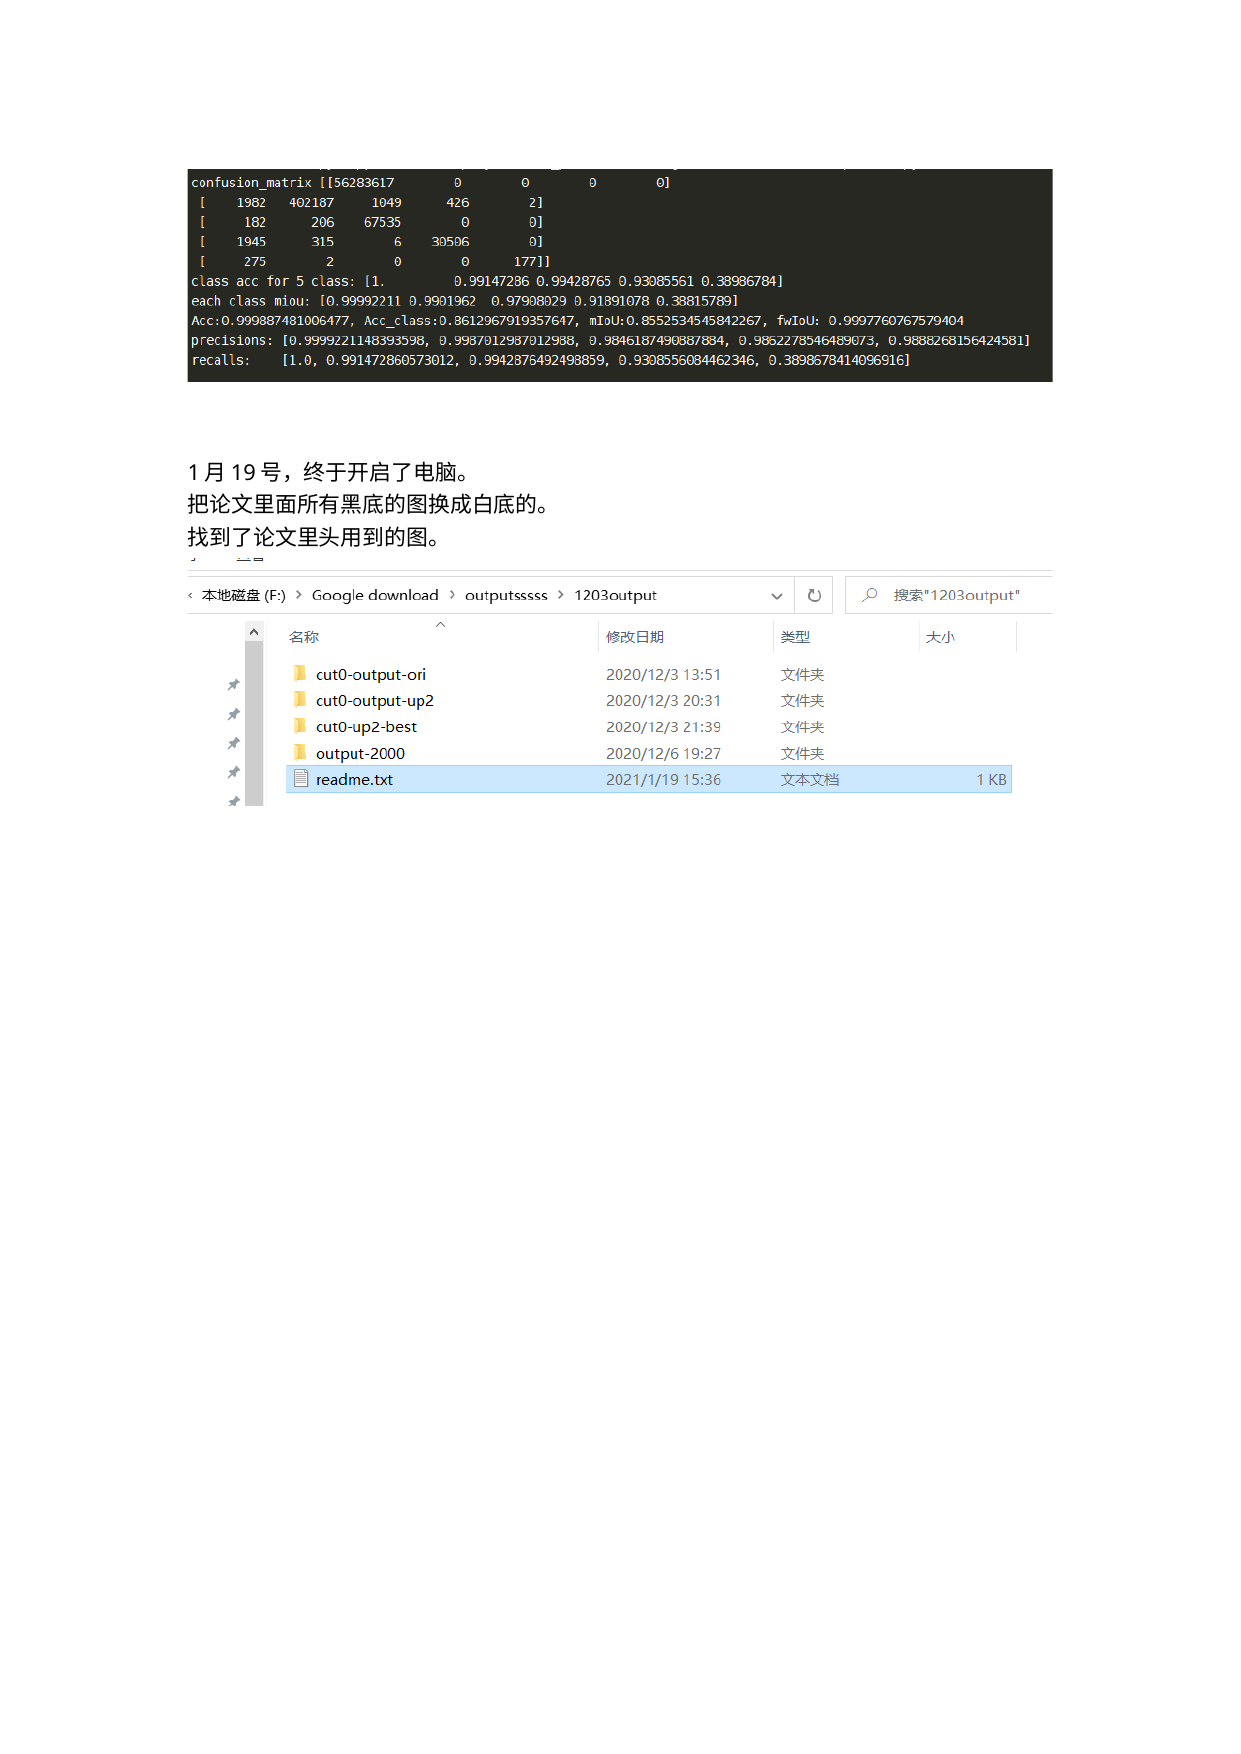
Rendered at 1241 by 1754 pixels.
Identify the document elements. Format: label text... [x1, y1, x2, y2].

picture [187, 558, 1053, 806]
text 找到了论文里头用到的图。 [187, 519, 1053, 552]
text 把论文里面所有黑底的图换成白底的。 [187, 487, 1053, 519]
picture [187, 169, 1053, 382]
text 1月19号，终于开启了电脑。 [187, 454, 1053, 487]
